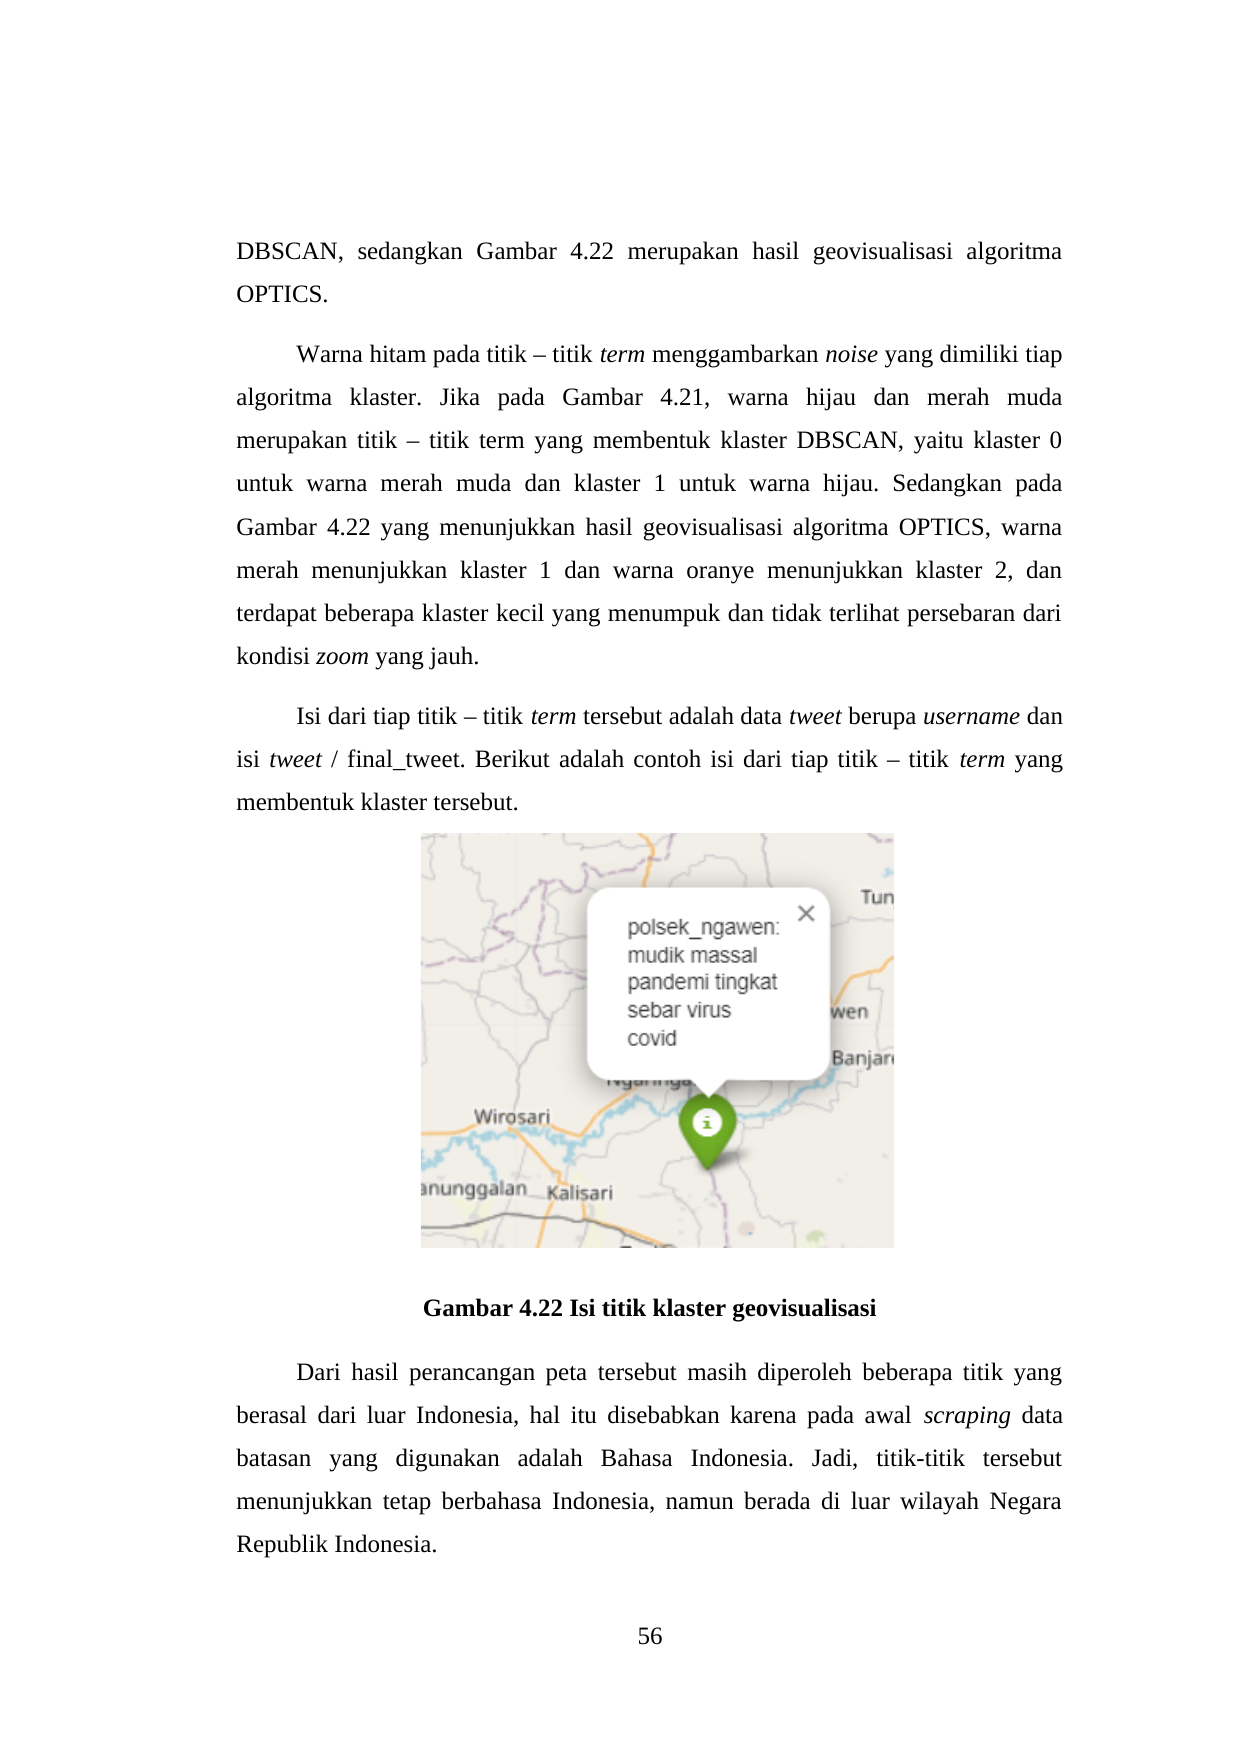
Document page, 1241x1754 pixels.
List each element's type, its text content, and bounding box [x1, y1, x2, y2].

text Warna hitam pada titik – titik term menggambarkan noise yang dimiliki tiap algoritma klaster. Jika pada Gambar 4.21, warna hijau dan merah muda merupakan titik – titik term yang membentuk klaster DBSCAN, yaitu klaster 0 untuk warna merah muda dan klaster 1 untuk warna hijau. Sedangkan pada Gambar 4.22 yang menunjukkan hasil geovisualisasi algoritma OPTICS, warna merah menunjukkan klaster 1 dan warna oranye menunjukkan klaster 2, dan terdapat beberapa klaster kecil yang menumpuk dan tidak terlihat persebaran dari kondisi zoom yang jauh. [236, 339, 1063, 670]
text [236, 236, 1063, 308]
text Isi dari tiap titik – titik term tersebut adalah data tweet berupa username dan isi tweet / final_tweet. Berikut adalah contoh isi dari tiap titik – titik term yang membentuk klaster tersebut. [236, 701, 1063, 816]
picture [420, 833, 895, 1248]
text Dari hasil perancangan peta tersebut masih diperoleh beberapa titik yang berasal dari luar Indonesia, hal itu disebabkan karena pada awal scraping data batasan yang digunakan adalah Bahasa Indonesia. Jadi, titik-titik tersebut menunjukkan tetap berbahasa Indonesia, namun berada di luar wilayah Negara Republik Indonesia. [236, 1357, 1063, 1558]
